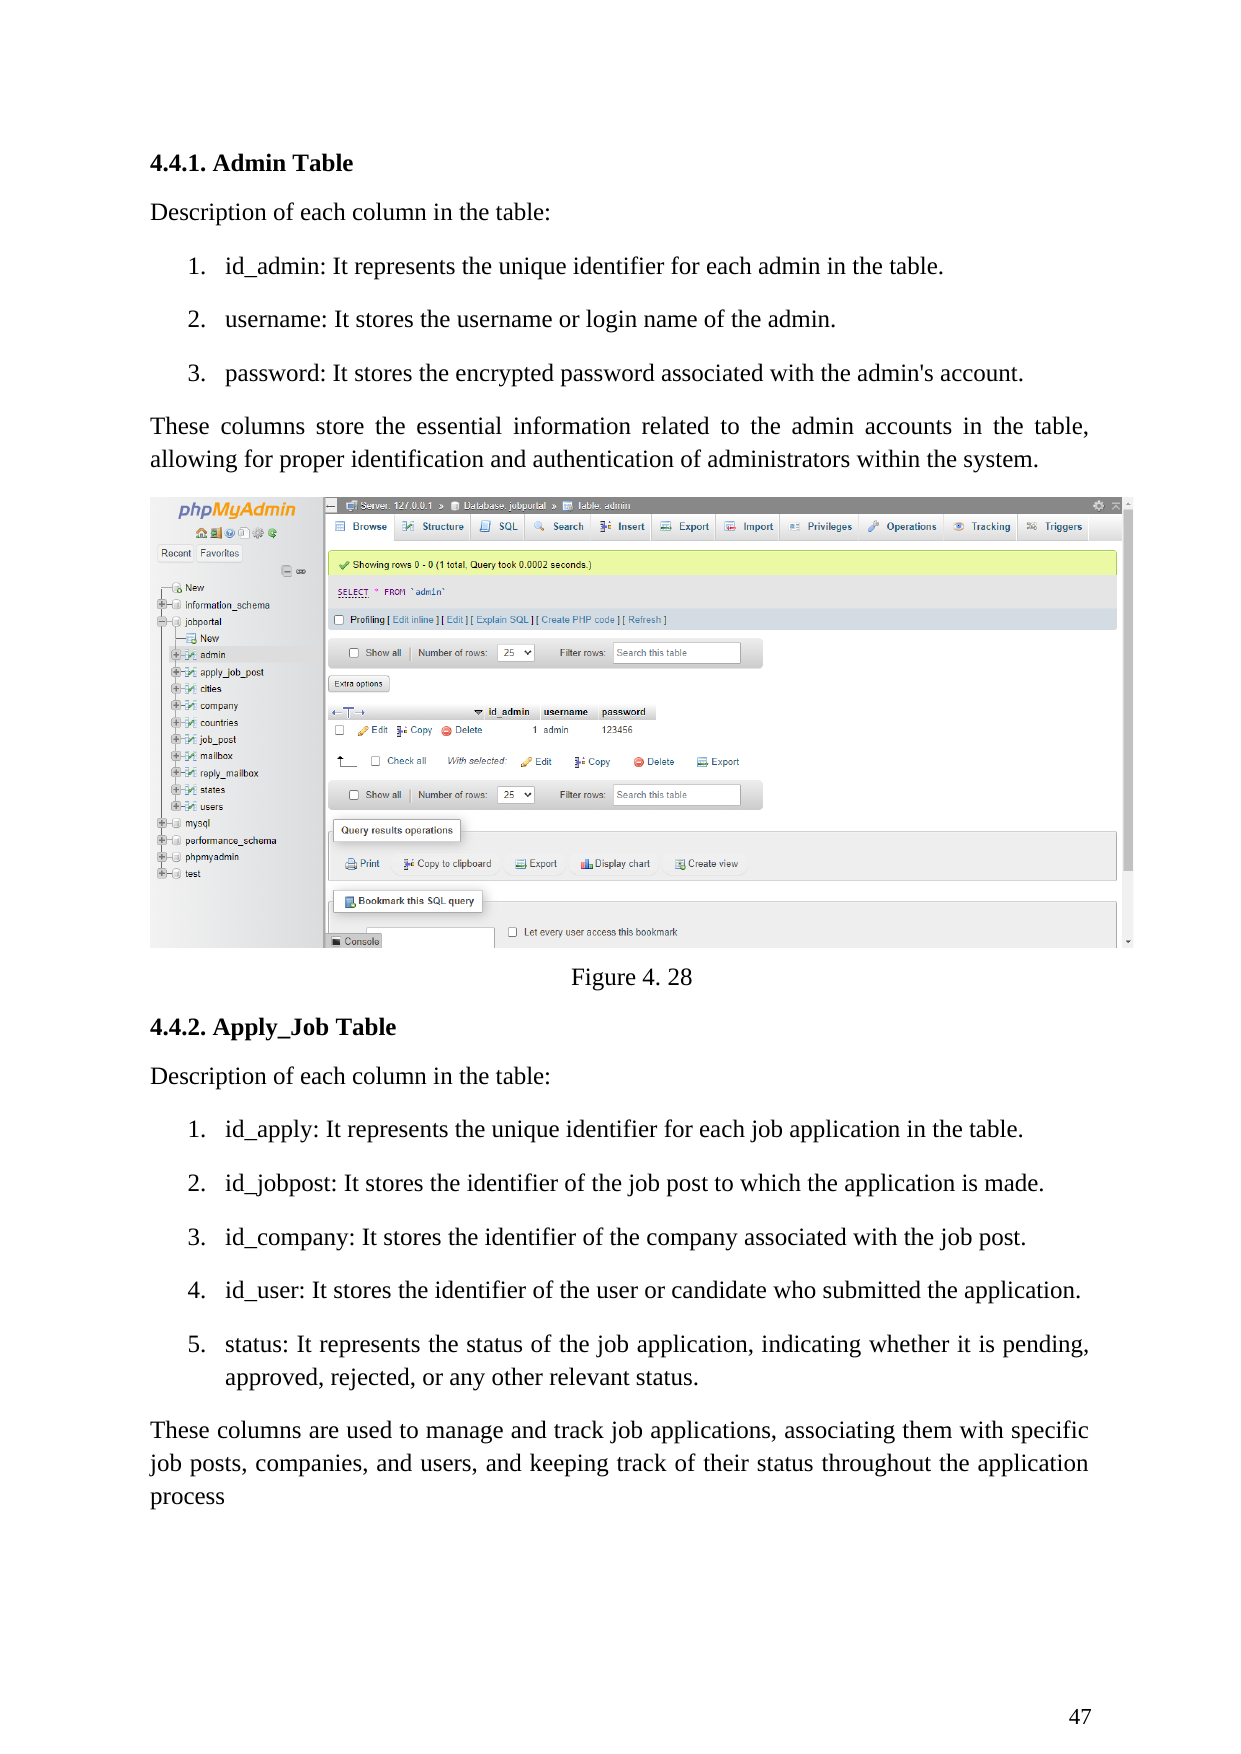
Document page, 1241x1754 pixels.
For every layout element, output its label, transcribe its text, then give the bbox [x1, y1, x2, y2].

list id_company: It stores the identifier of the company associated with the job post. [187, 1222, 1090, 1250]
subtitle Apply_Job Table [150, 1012, 1123, 1041]
text These columns store the essential information related to the admin accounts in the table, allowing for proper identification and authentication of administrators within the system. [150, 411, 1090, 473]
text Figure 4. 28 [139, 962, 1123, 991]
list password: It stores the encrypted password associated with the admin's account. [187, 358, 1090, 387]
subtitle Admin Table [150, 148, 1123, 177]
list id_jobpost: It stores the identifier of the job post to which the application is made. [187, 1168, 1090, 1197]
text Description of each column in the table: [150, 1061, 1090, 1090]
list id_apply: It represents the unique identifier for each job application in the table. [187, 1114, 1090, 1143]
text These columns are used to manage and track job applications, associating them with specific job posts, companies, and users, and keeping track of their status throughout the application process [150, 1415, 1090, 1510]
list status: It represents the status of the job application, indicating whether it is pending, approved, rejected, or any other relevant status. [187, 1329, 1090, 1391]
picture [150, 497, 1134, 948]
text Description of each column in the table: [150, 197, 1090, 226]
list id_admin: It represents the unique identifier for each admin in the table. [187, 251, 1090, 279]
list id_user: It stores the identifier of the user or candidate who submitted the application. [187, 1275, 1090, 1304]
list username: It stores the username or login name of the admin. [187, 304, 1090, 333]
